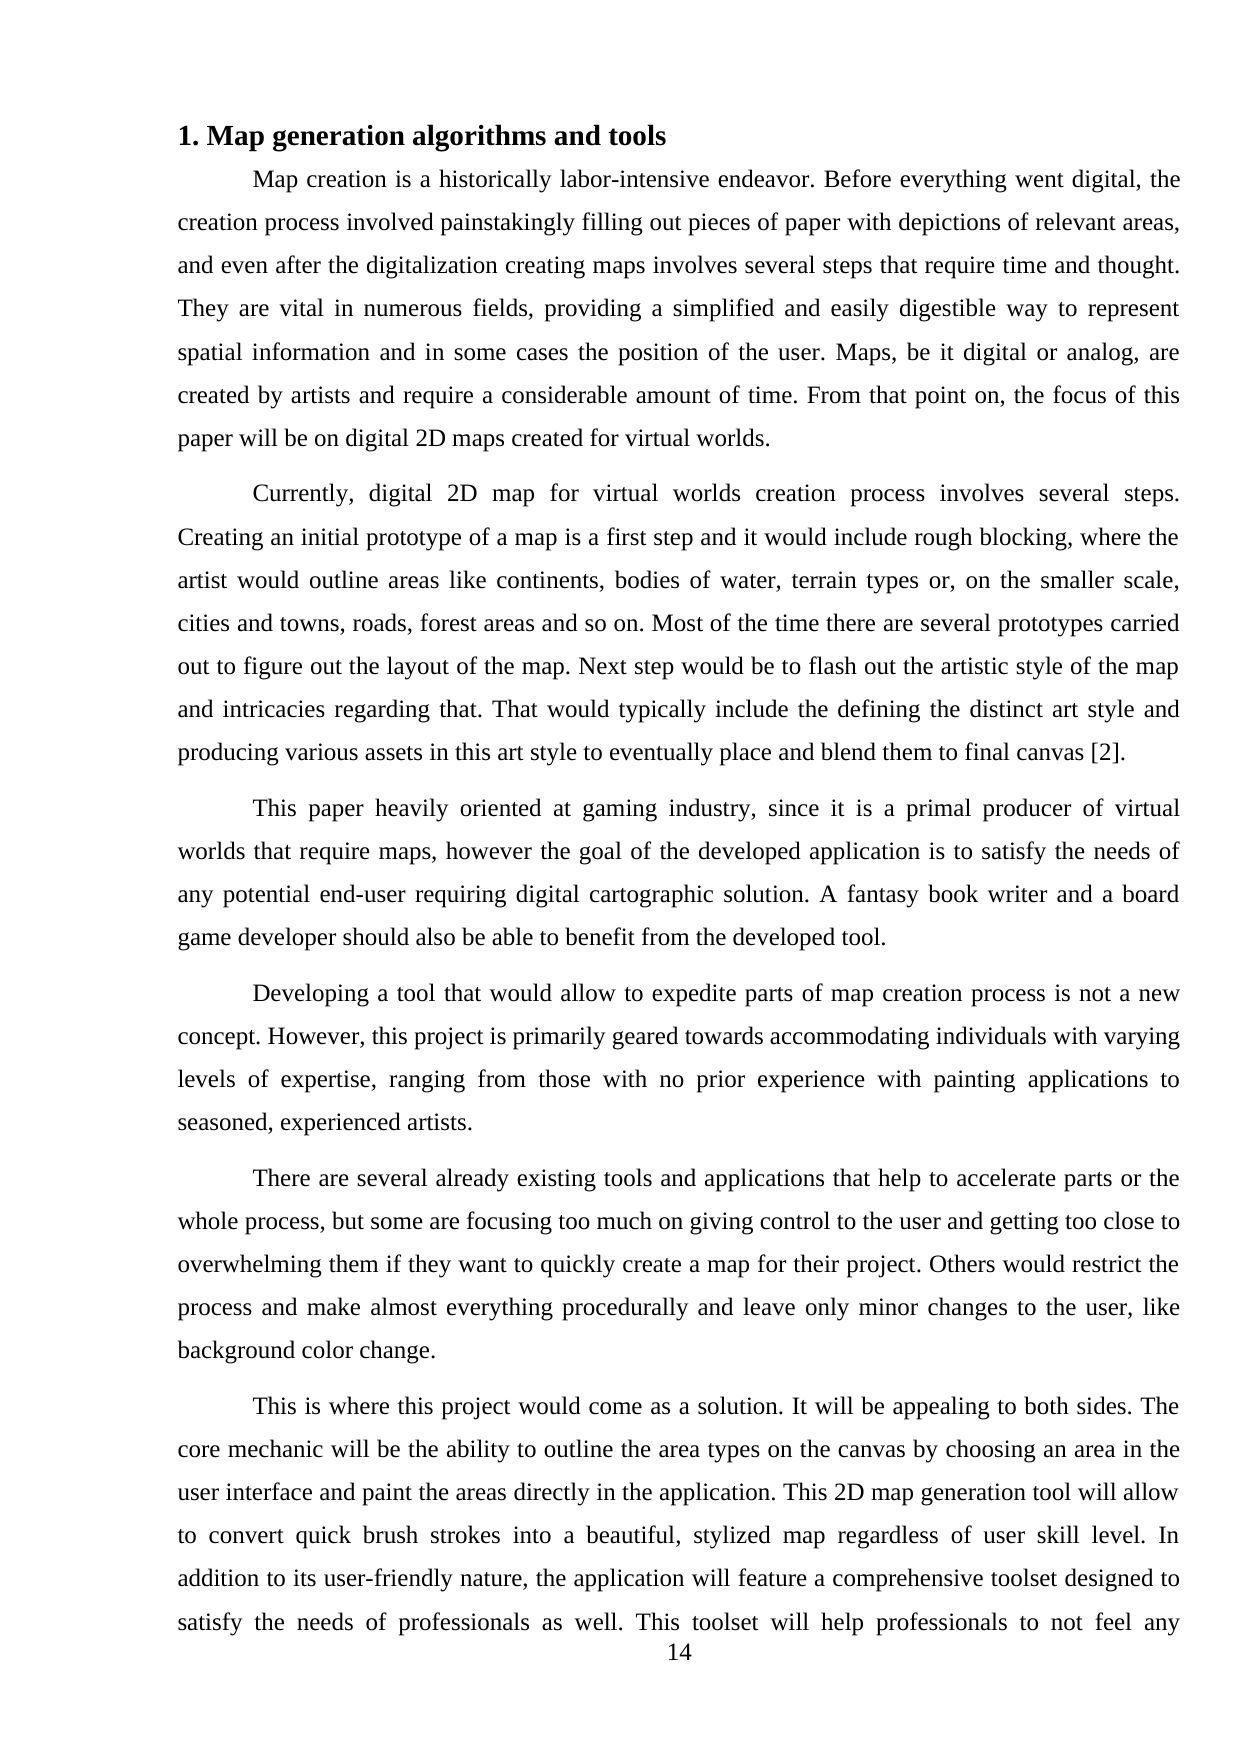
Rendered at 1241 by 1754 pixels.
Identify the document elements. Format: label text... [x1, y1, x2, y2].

text Currently, digital 2D map for virtual worlds creation process involves several steps. Creating an initial prototype of a map is a first step and it would include rough blocking, where the artist would outline areas like continents, bodies of water, terrain types or, on the smaller scale, cities and towns, roads, forest areas and so on. Most of the time there are several prototypes carried out to figure out the layout of the map. Next step would be to flash out the artistic style of the map and intricacies regarding that. That would typically include the defining the distinct art style and producing various assets in this art style to eventually place and blend them to final canvas [2]. [177, 478, 1181, 766]
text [177, 1391, 1181, 1635]
text Developing a tool that would allow to expedite parts of map creation process is not a new concept. However, this project is primarily geared towards accommodating individuals with varying levels of expertise, ranging from those with no prior experience with painting applications to seasoned, experienced artists. [177, 978, 1181, 1136]
text This paper heavily oriented at gaming industry, since it is a primal producer of virtual worlds that require maps, however the goal of the developed application is to satisfy the needs of any potential end-user requiring digital cartographic solution. A fantasy book writer and a board game developer should also be able to benefit from the developed tool. [177, 793, 1181, 951]
text 1. Map generation algorithms and tools [177, 118, 1181, 152]
text Map creation is a historically labor-intensive endeavor. Before everything went digital, the creation process involved painstakingly filling out pieces of paper with depictions of relevant areas, and even after the digitalization creating maps involves several steps that require time and thought. They are vital in numerous fields, providing a simplified and easily digestible way to represent spatial information and in some cases the position of the user. Maps, be it digital or analog, are created by artists and require a considerable amount of time. From that point on, the focus of this paper will be on digital 2D maps created for virtual worlds. [177, 164, 1181, 452]
text There are several already existing tools and applications that help to accelerate parts or the whole process, but some are focusing too much on giving control to the user and getting too close to overwhelming them if they want to quickly create a map for their project. Others would restrict the process and make almost everything procedurally and leave only minor changes to the user, like background color change. [177, 1163, 1181, 1364]
